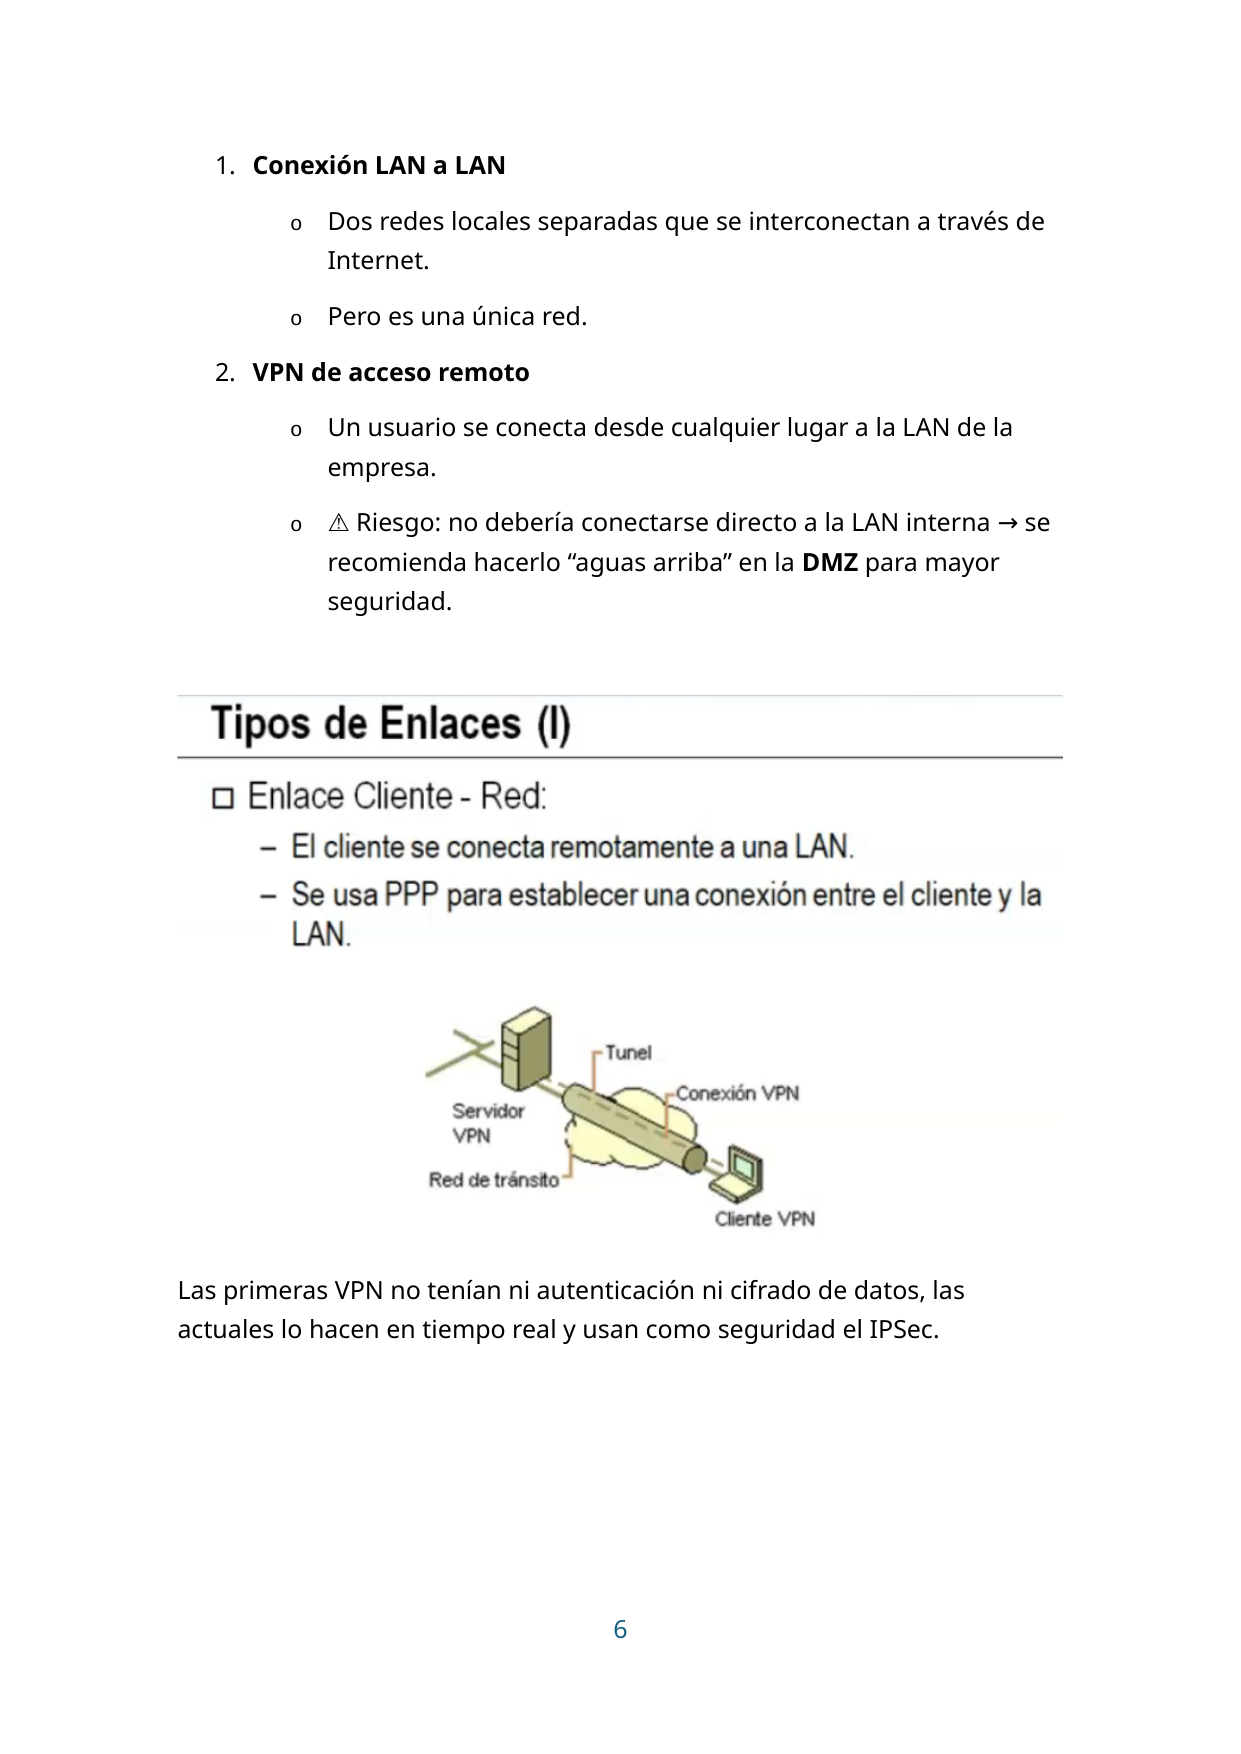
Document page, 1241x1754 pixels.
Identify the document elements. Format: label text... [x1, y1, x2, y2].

list Pero es una única red. [290, 298, 1063, 332]
list Conexión LAN a LAN [215, 148, 1063, 182]
list Dos redes locales separadas que se interconectan a través de Internet. [290, 203, 1063, 277]
list Un usuario se conecta desde cualquier lugar a la LAN de la empresa. [290, 410, 1063, 483]
list ⚠️ Riesgo: no debería conectarse directo a la LAN interna → se recomienda hacerlo “aguas arriba” en la DMZ para mayor seguridad. [290, 505, 1063, 617]
picture [177, 695, 1063, 1252]
text Las primeras VPN no tenían ni autenticación ni cifrado de datos, las actuales lo hacen en tiempo real y usan como seguridad el IPSec. [177, 1273, 1063, 1346]
list VPN de acceso remoto [215, 354, 1063, 388]
